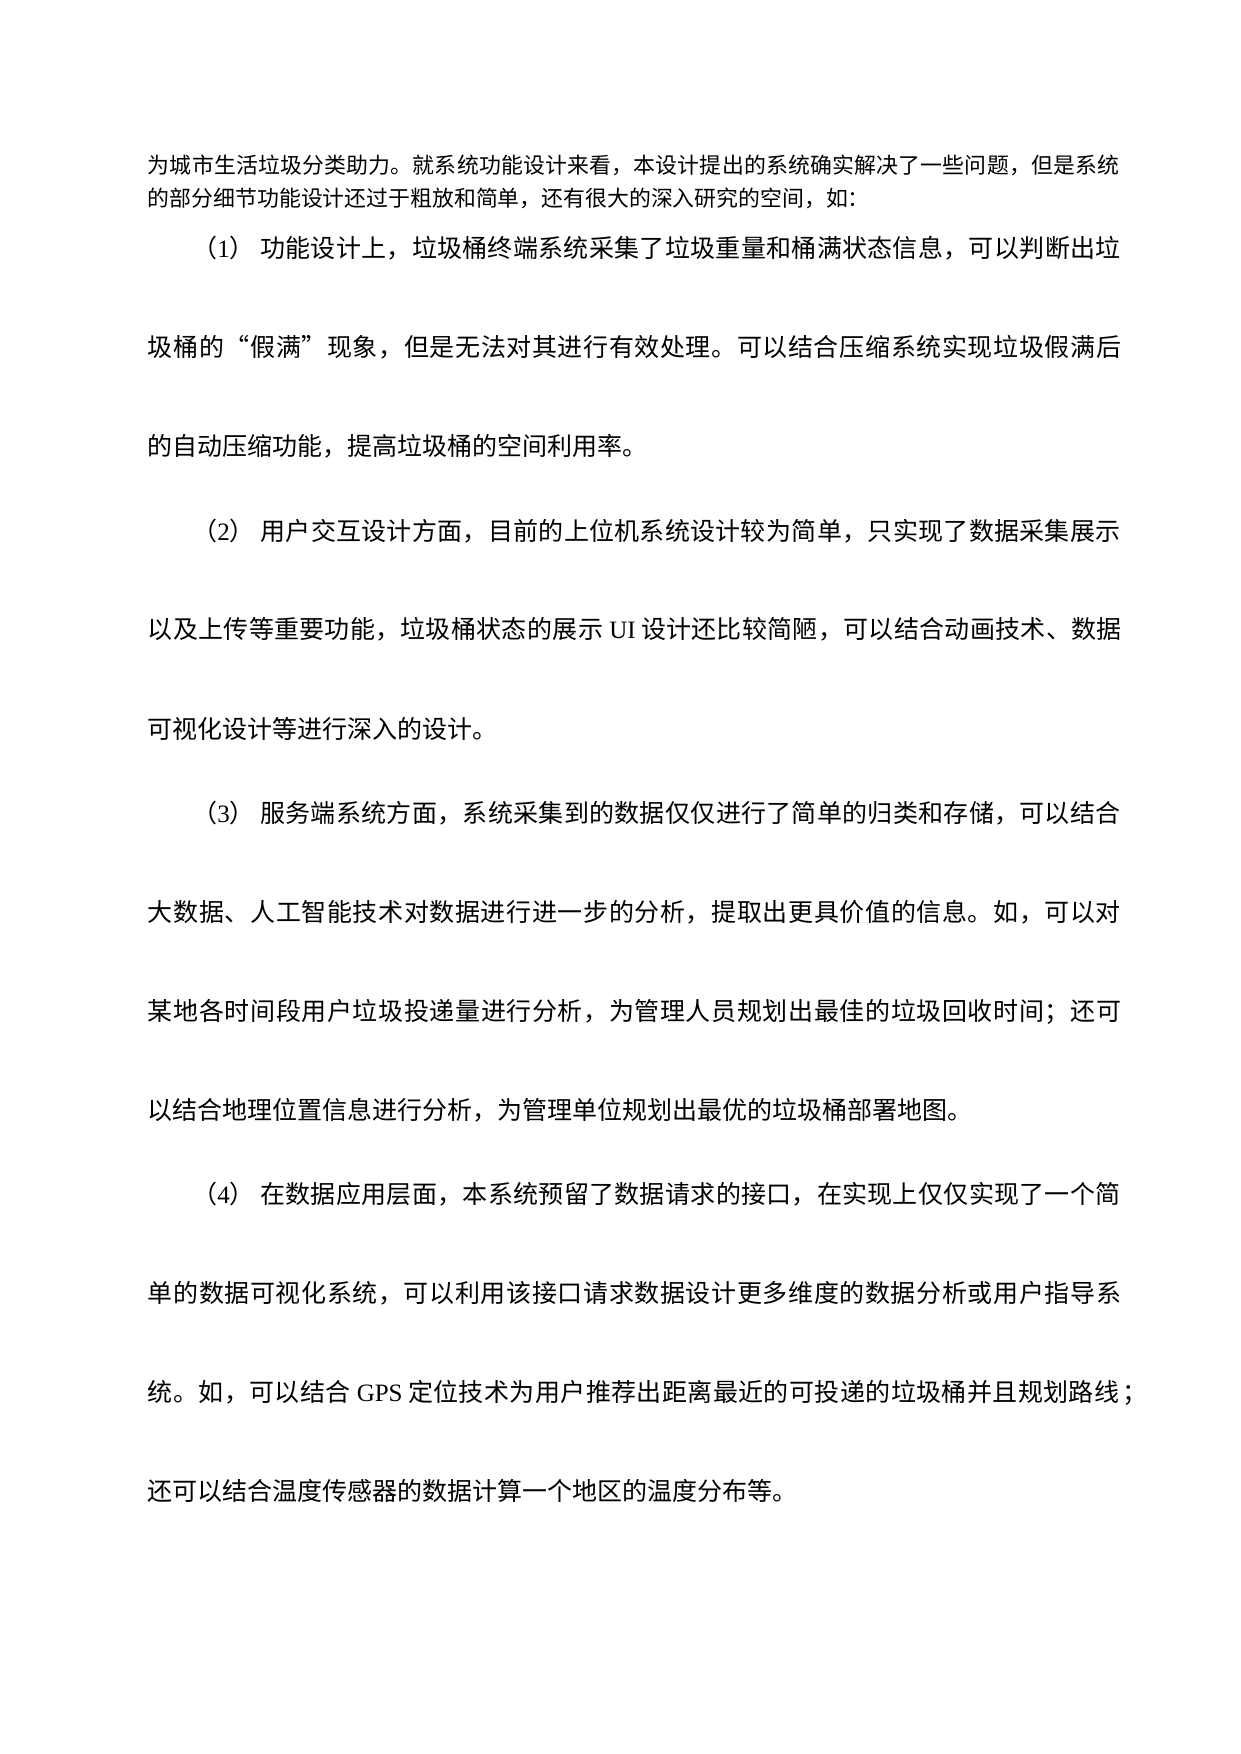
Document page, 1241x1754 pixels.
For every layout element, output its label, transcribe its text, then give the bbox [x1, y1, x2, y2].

subtitle 用户交互设计方面，目前的上位机系统设计较为简单，只实现了数据采集展示以及上传等重要功能，垃圾桶状态的展示UI设计还比较简陋，可以结合动画技术、数据可视化设计等进行深入的设计。 [148, 496, 1122, 760]
subtitle 在数据应用层面，本系统预留了数据请求的接口，在实现上仅仅实现了一个简单的数据可视化系统，可以利用该接口请求数据设计更多维度的数据分析或用户指导系统。如，可以结合GPS定位技术为用户推荐出距离最近的可投递的垃圾桶并且规划路线；还可以结合温度传感器的数据计算一个地区的温度分布等。 [148, 1160, 1122, 1523]
subtitle 服务端系统方面，系统采集到的数据仅仅进行了简单的归类和存储，可以结合大数据、人工智能技术对数据进行进一步的分析，提取出更具价值的信息。如，可以对某地各时间段用户垃圾投递量进行分析，为管理人员规划出最佳的垃圾回收时间；还可以结合地理位置信息进行分析，为管理单位规划出最优的垃圾桶部署地图。 [148, 778, 1122, 1142]
subtitle 功能设计上，垃圾桶终端系统采集了垃圾重量和桶满状态信息，可以判断出垃圾桶的“假满”现象，但是无法对其进行有效处理。可以结合压缩系统实现垃圾假满后的自动压缩功能，提高垃圾桶的空间利用率。 [148, 214, 1122, 478]
